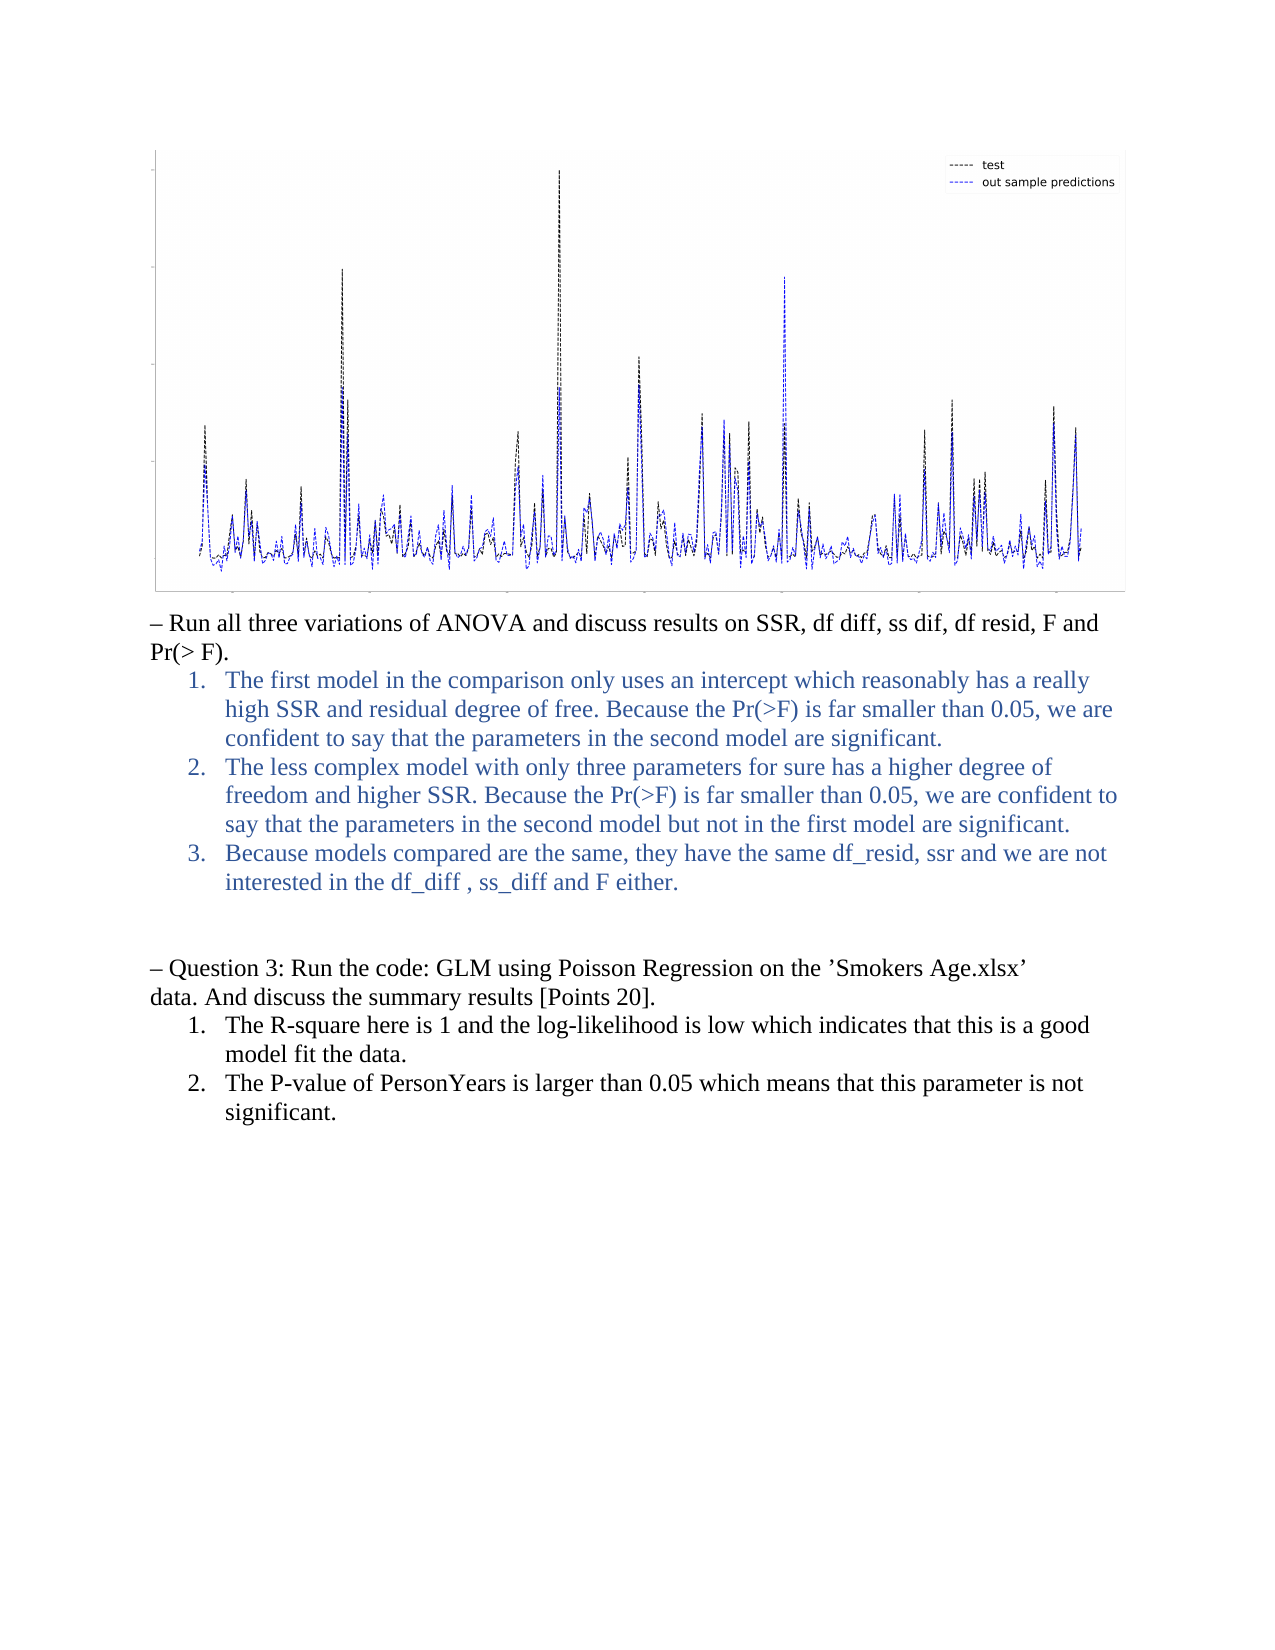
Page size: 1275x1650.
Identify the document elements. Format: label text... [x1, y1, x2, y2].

list The first model in the comparison only uses an intercept which reasonably has a really high SSR and residual degree of free. Because the Pr(>F) is far smaller than 0.05, we are confident to say that the parameters in the second model are significant. [187, 666, 1125, 752]
text – Question 3: Run the code: GLM using Poisson Regression on the ’Smokers Age.xlsx’ data. And discuss the summary results [Points 20]. [150, 953, 1125, 1011]
picture [150, 150, 1125, 594]
list Because models compared are the same, they have the same df_resid, ssr and we are not interested in the df_diff , ss_diff and F either. [187, 838, 1125, 896]
list The less complex model with only three parameters for sure has a higher degree of freedom and higher SSR. Because the Pr(>F) is far smaller than 0.05, we are confident to say that the parameters in the second model but not in the first model are significant. [187, 752, 1125, 838]
list The P-value of PersonYears is larger than 0.05 which means that this parameter is not significant. [187, 1068, 1125, 1126]
list The R-square here is 1 and the log-likelihood is low which indicates that this is a good model fit the data. [187, 1011, 1125, 1068]
text – Run all three variations of ANOVA and discuss results on SSR, df diff, ss dif, df resid, F and Pr(> F). [150, 608, 1125, 666]
